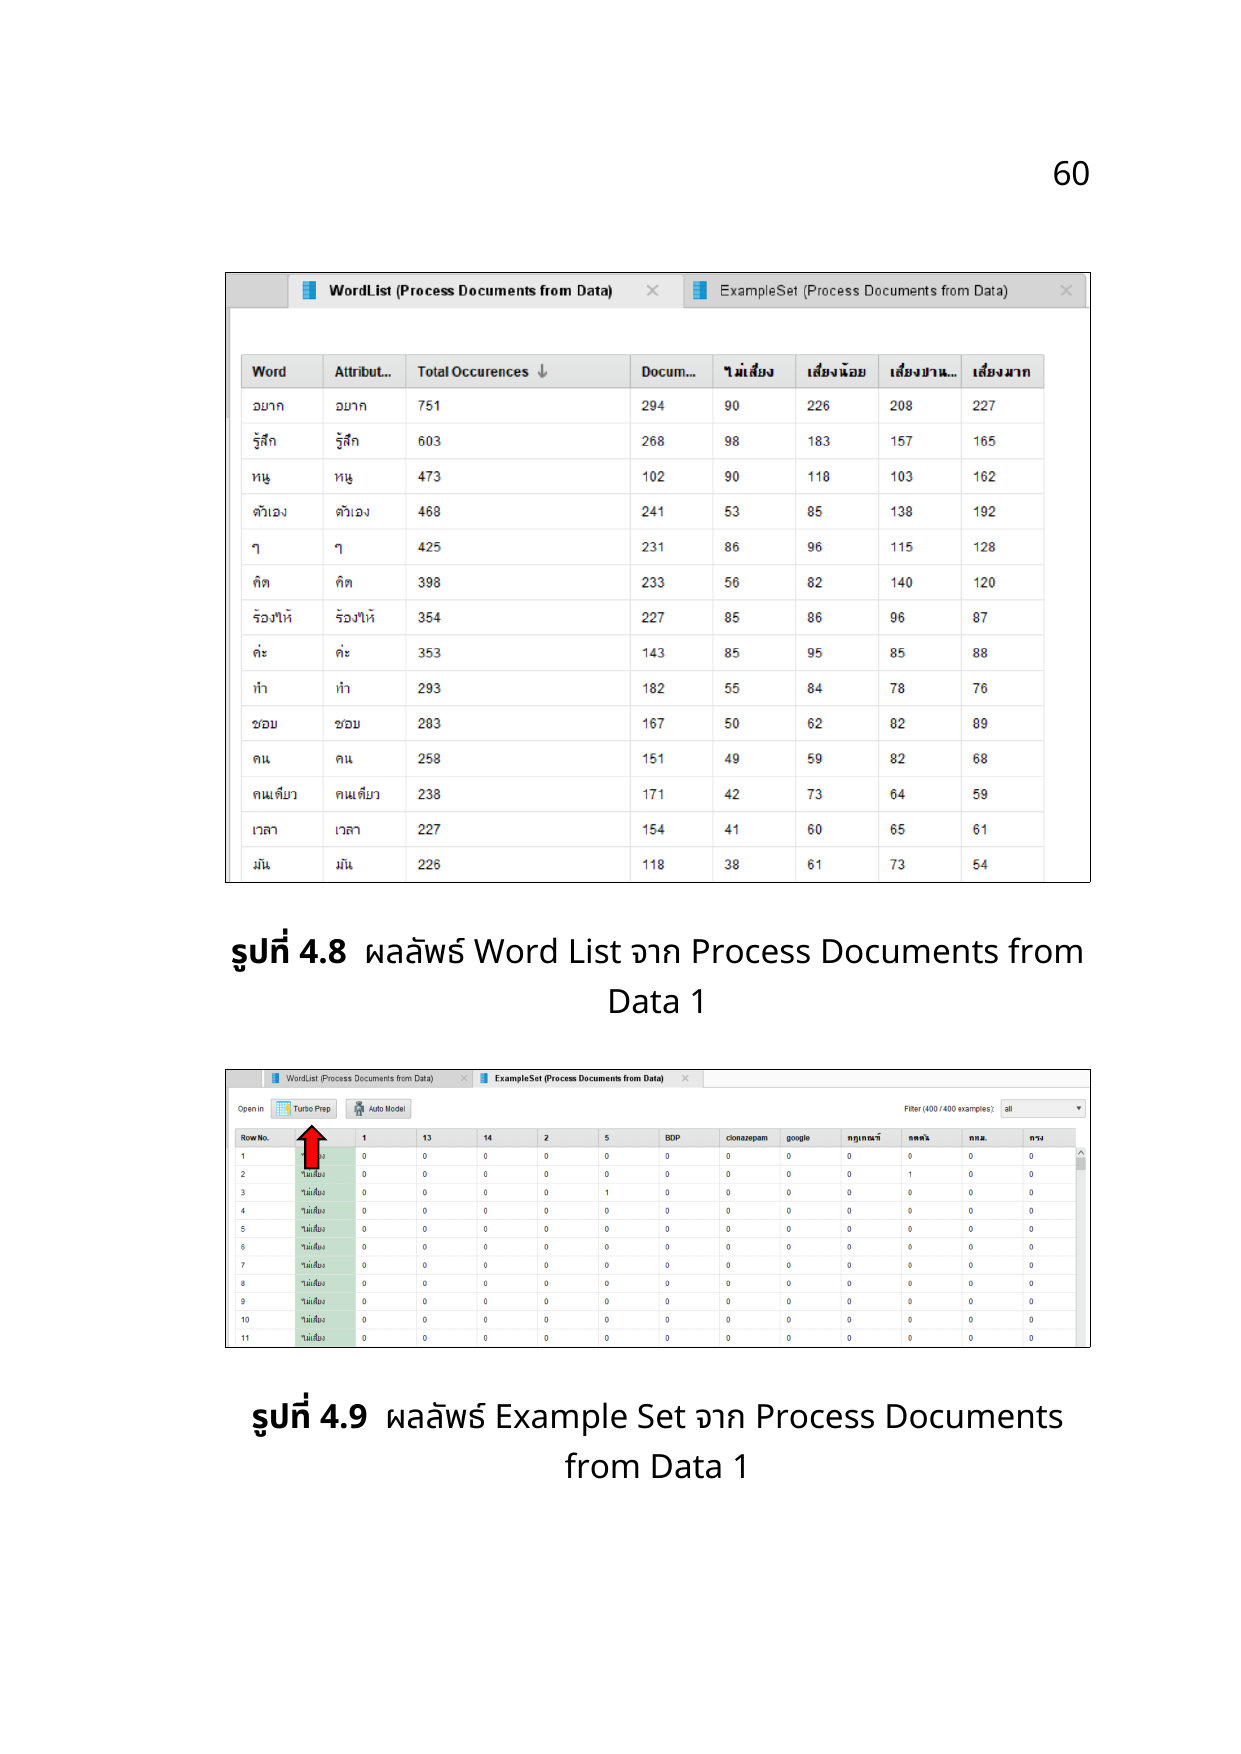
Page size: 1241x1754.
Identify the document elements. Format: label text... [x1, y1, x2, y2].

text รูปที่ 4.9 ผลลัพธ์ Example Set จาก Process Documents from Data 1 [225, 1392, 1090, 1488]
picture [226, 273, 1090, 882]
picture [226, 1070, 1090, 1347]
text รูปที่ 4.8 ผลลัพธ์ Word List จาก Process Documents from Data 1 [225, 928, 1090, 1024]
